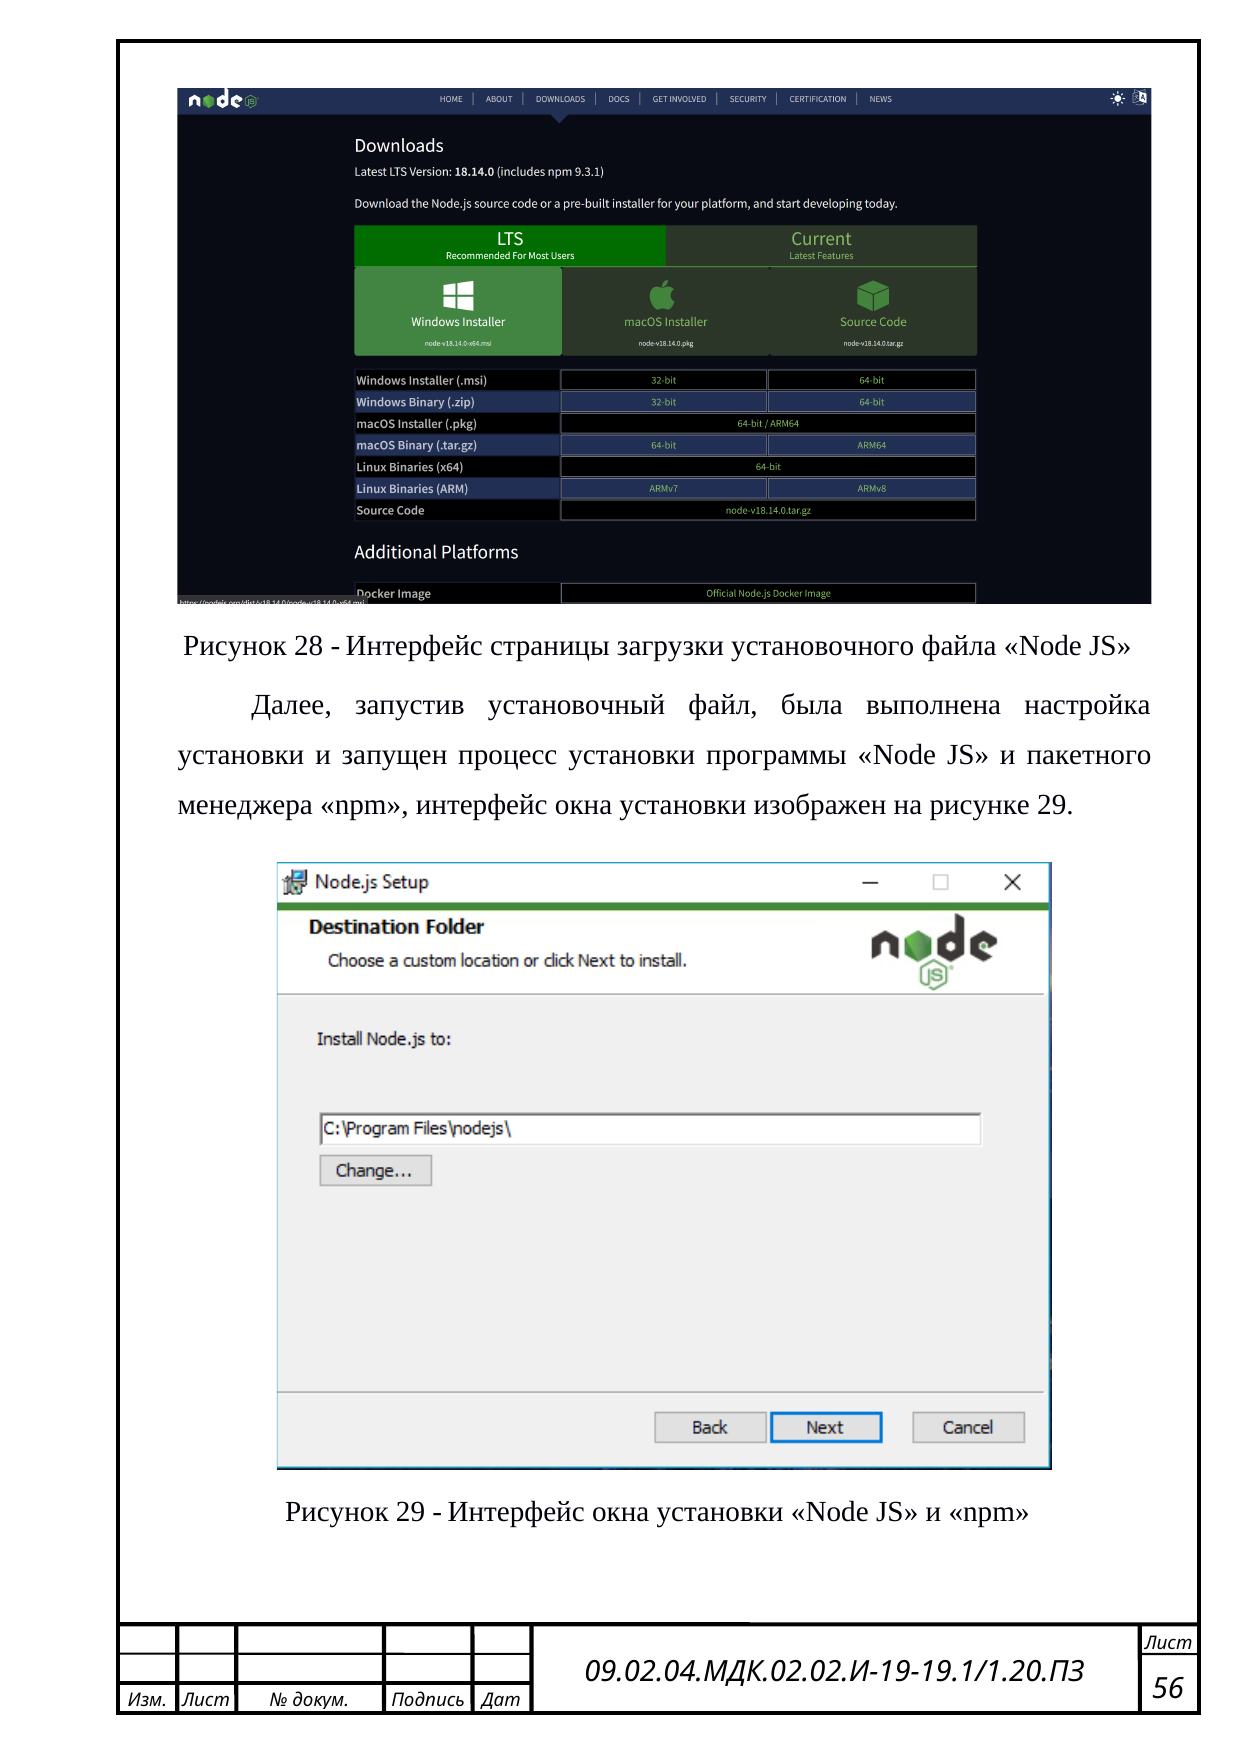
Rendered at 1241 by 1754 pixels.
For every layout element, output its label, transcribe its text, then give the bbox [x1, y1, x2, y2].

text Далее, запустив установочный файл, была выполнена настройка установки и запущен процесс установки программы «Node JS» и пакетного менеджера «npm», интерфейс окна установки изображен на рисунке 29. [177, 687, 1152, 821]
text Интерфейс страницы загрузки установочного файла «Node JS» [177, 628, 1137, 662]
picture [177, 88, 1152, 604]
text Интерфейс окна установки «Node JS» и «npm» [177, 1494, 1137, 1528]
picture [276, 862, 1052, 1470]
